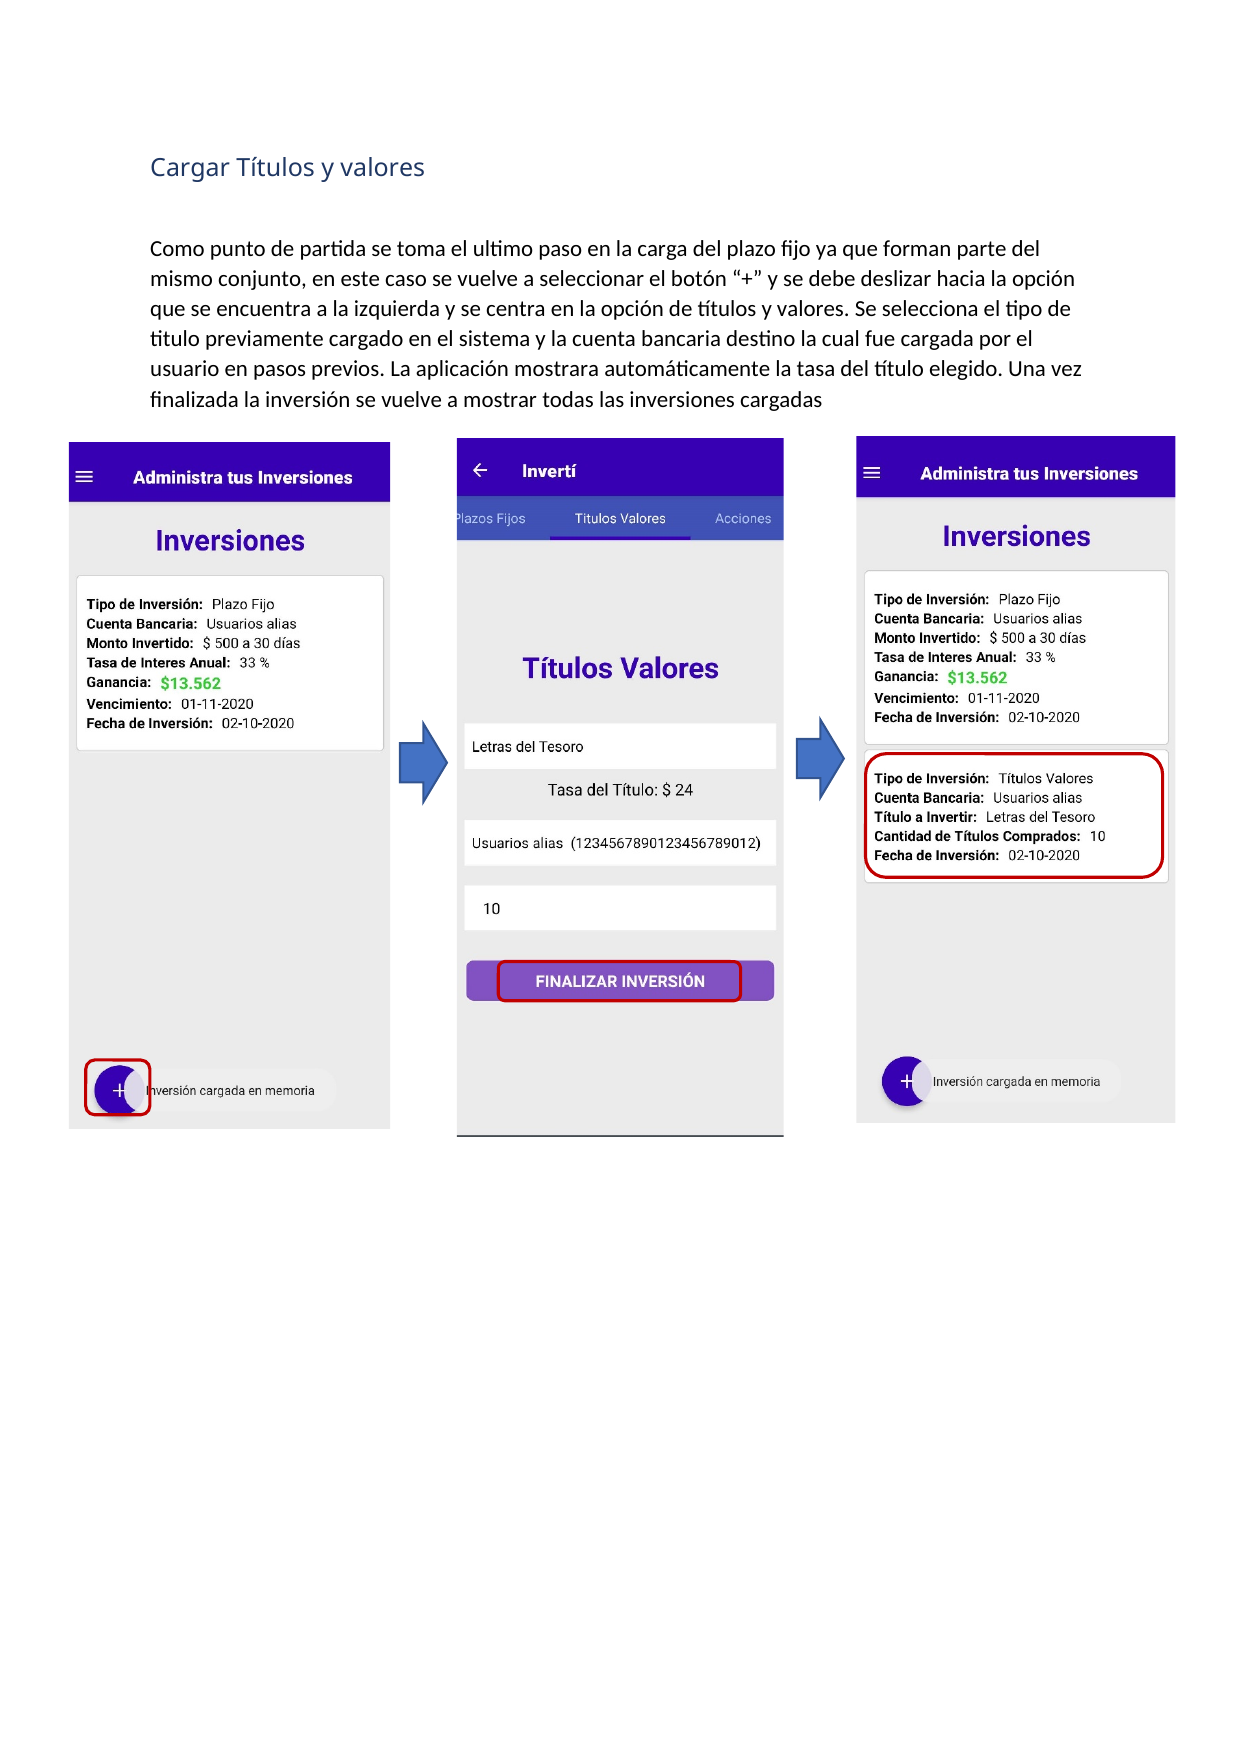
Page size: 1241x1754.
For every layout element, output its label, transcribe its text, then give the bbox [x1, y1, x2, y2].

picture [68, 442, 390, 1129]
text Como punto de partida se toma el ultimo paso en la carga del plazo fijo ya que forman parte del mismo conjunto, en este caso se vuelve a seleccionar el botón “+” y se debe deslizar hacia la opción que se encuentra a la izquierda y se centra en la opción de títulos y valores. Se selecciona el tipo de titulo previamente cargado en el sistema y la cuenta bancaria destino la cual fue cargada por el usuario en pasos previos. La aplicación mostrara automáticamente la tasa del título elegido. Una vez finalizada la inversión se vuelve a mostrar todas las inversiones cargadas [150, 234, 1090, 413]
picture [856, 436, 1176, 1123]
picture [456, 438, 784, 1137]
subtitle Cargar Títulos y valores [150, 150, 1090, 184]
